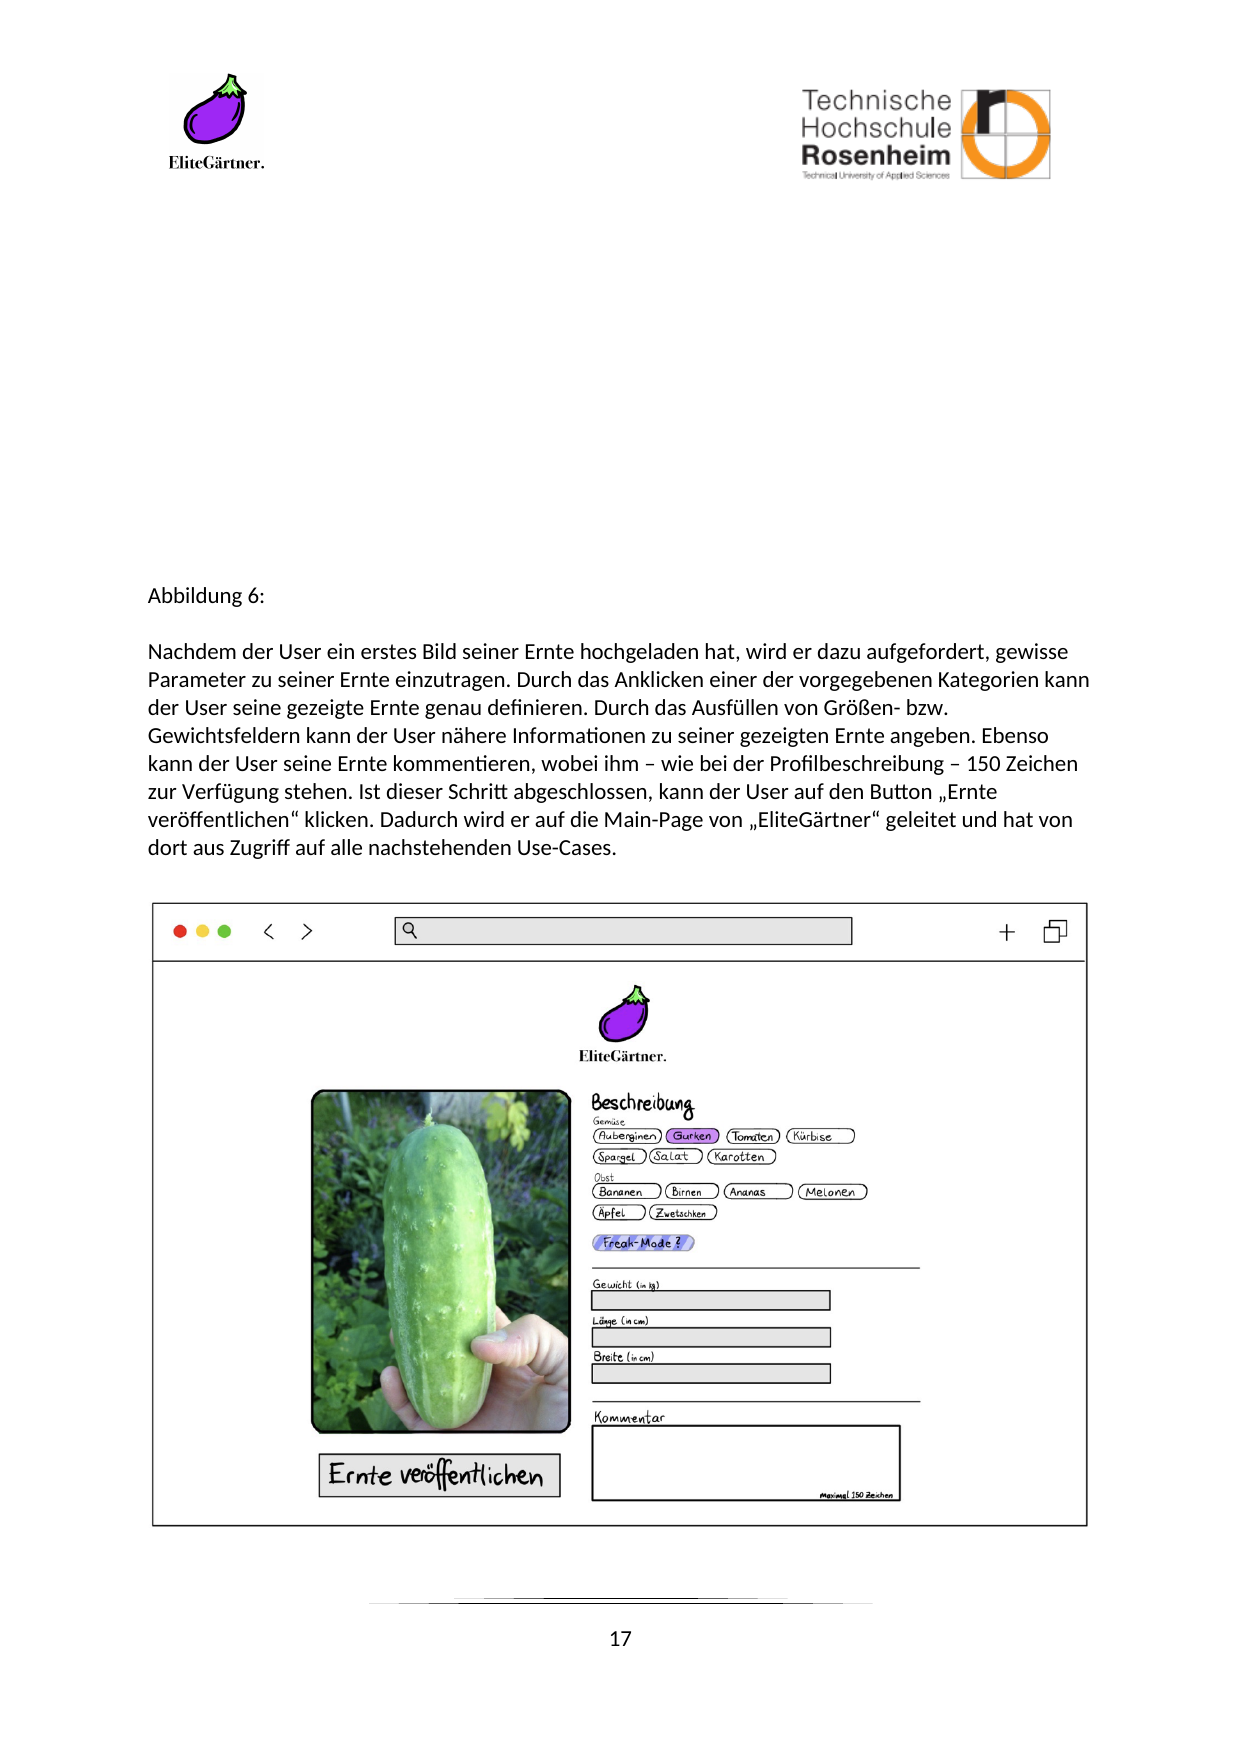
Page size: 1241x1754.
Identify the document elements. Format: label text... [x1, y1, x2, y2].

picture [168, 73, 265, 169]
text Abbildung 6: [148, 581, 1093, 609]
picture [147, 898, 1091, 1528]
text Nachdem der User ein erstes Bild seiner Ernte hochgeladen hat, wird er dazu aufgefordert, gewisse Parameter zu seiner Ernte einzutragen. Durch das Anklicken einer der vorgegebenen Kategorien kann der User seine gezeigte Ernte genau definieren. Durch das Ausfüllen von Größen- bzw. Gewichtsfeldern kann der User nähere Informationen zu seiner gezeigten Ernte angeben. Ebenso kann der User seine Ernte kommentieren, wobei ihm – wie bei der Profilbeschreibung – 150 Zeichen zur Verfügung stehen. Ist dieser Schritt abgeschlossen, kann der User auf den Button „Ernte veröffentlichen“ klicken. Dadurch wird er auf die Main-Page von „EliteGärtner“ geleitet und hat von dort aus Zugriff auf alle nachstehenden Use-Cases. [148, 637, 1093, 861]
